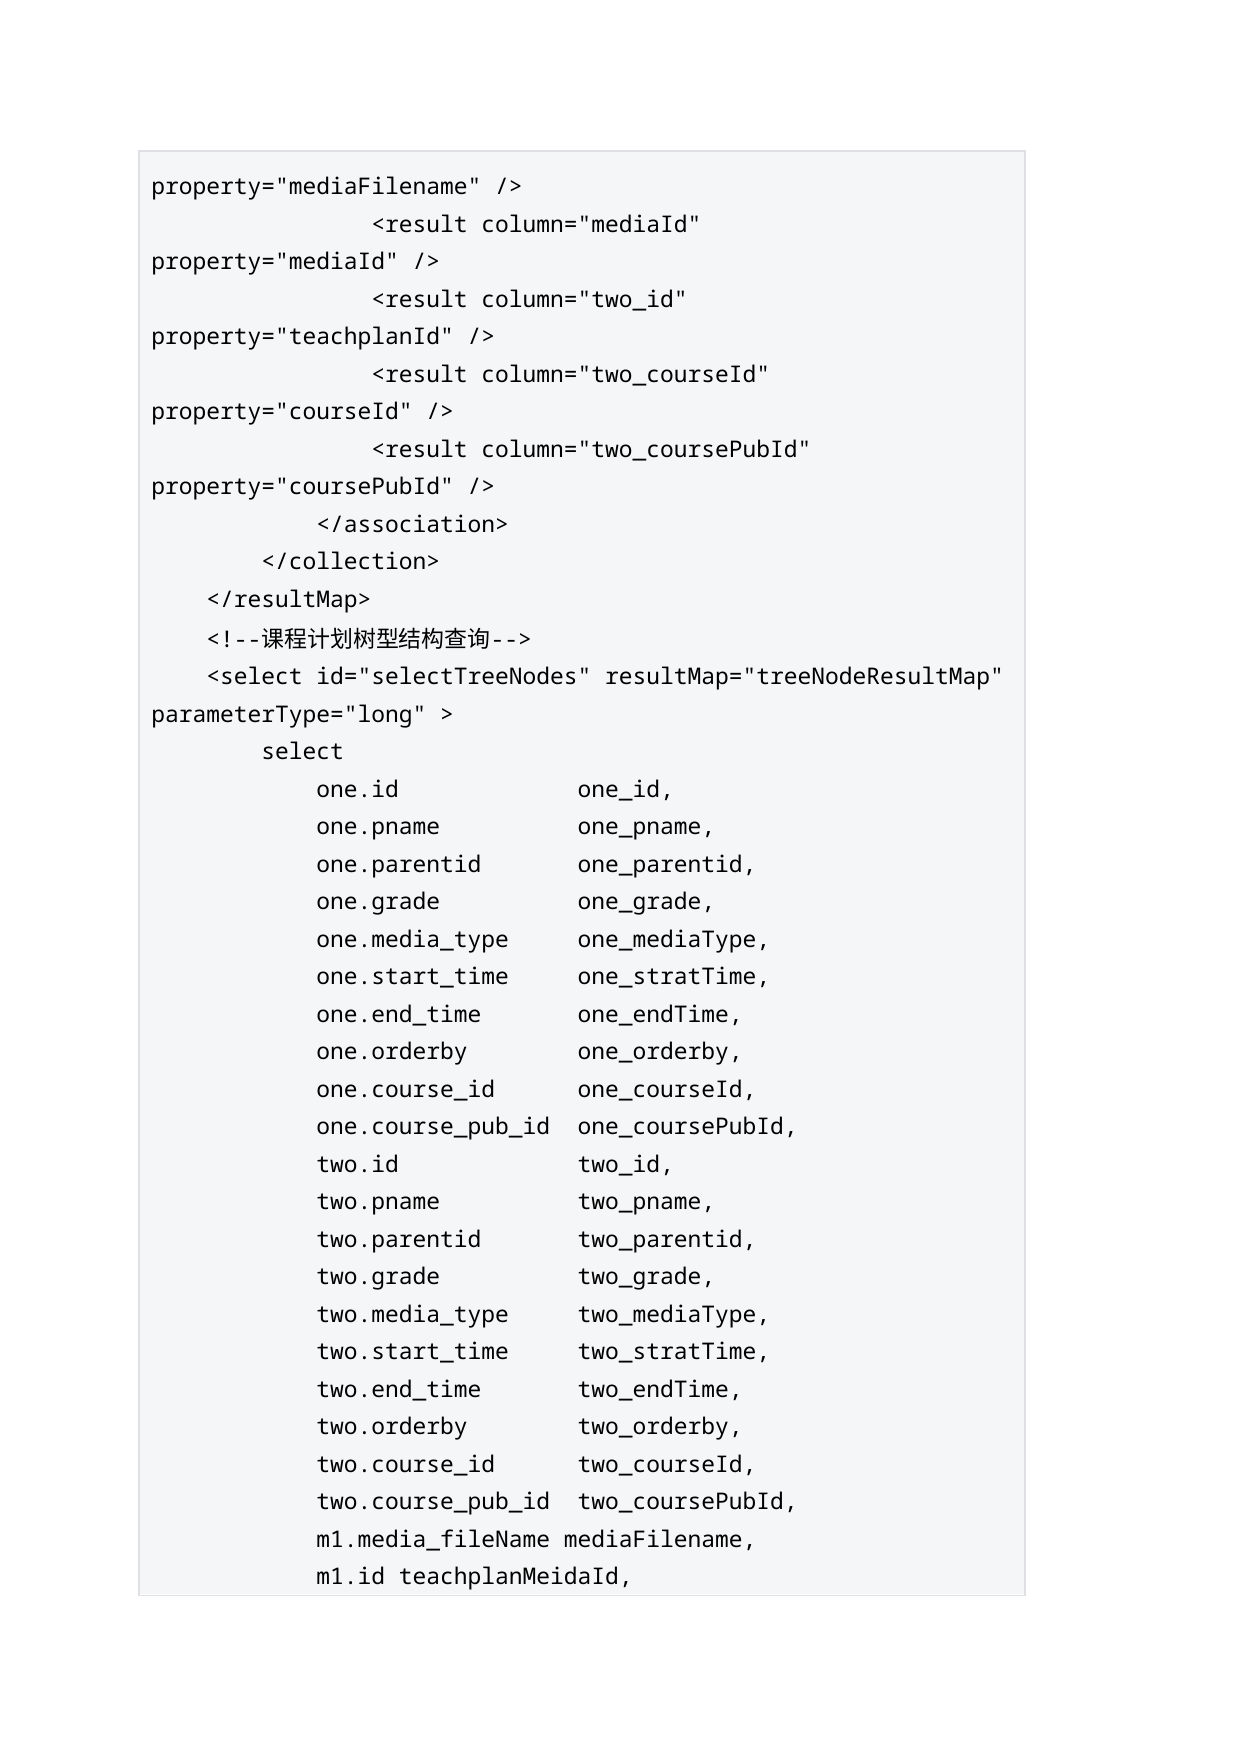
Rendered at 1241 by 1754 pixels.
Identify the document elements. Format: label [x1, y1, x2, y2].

table_header [140, 152, 1024, 1594]
